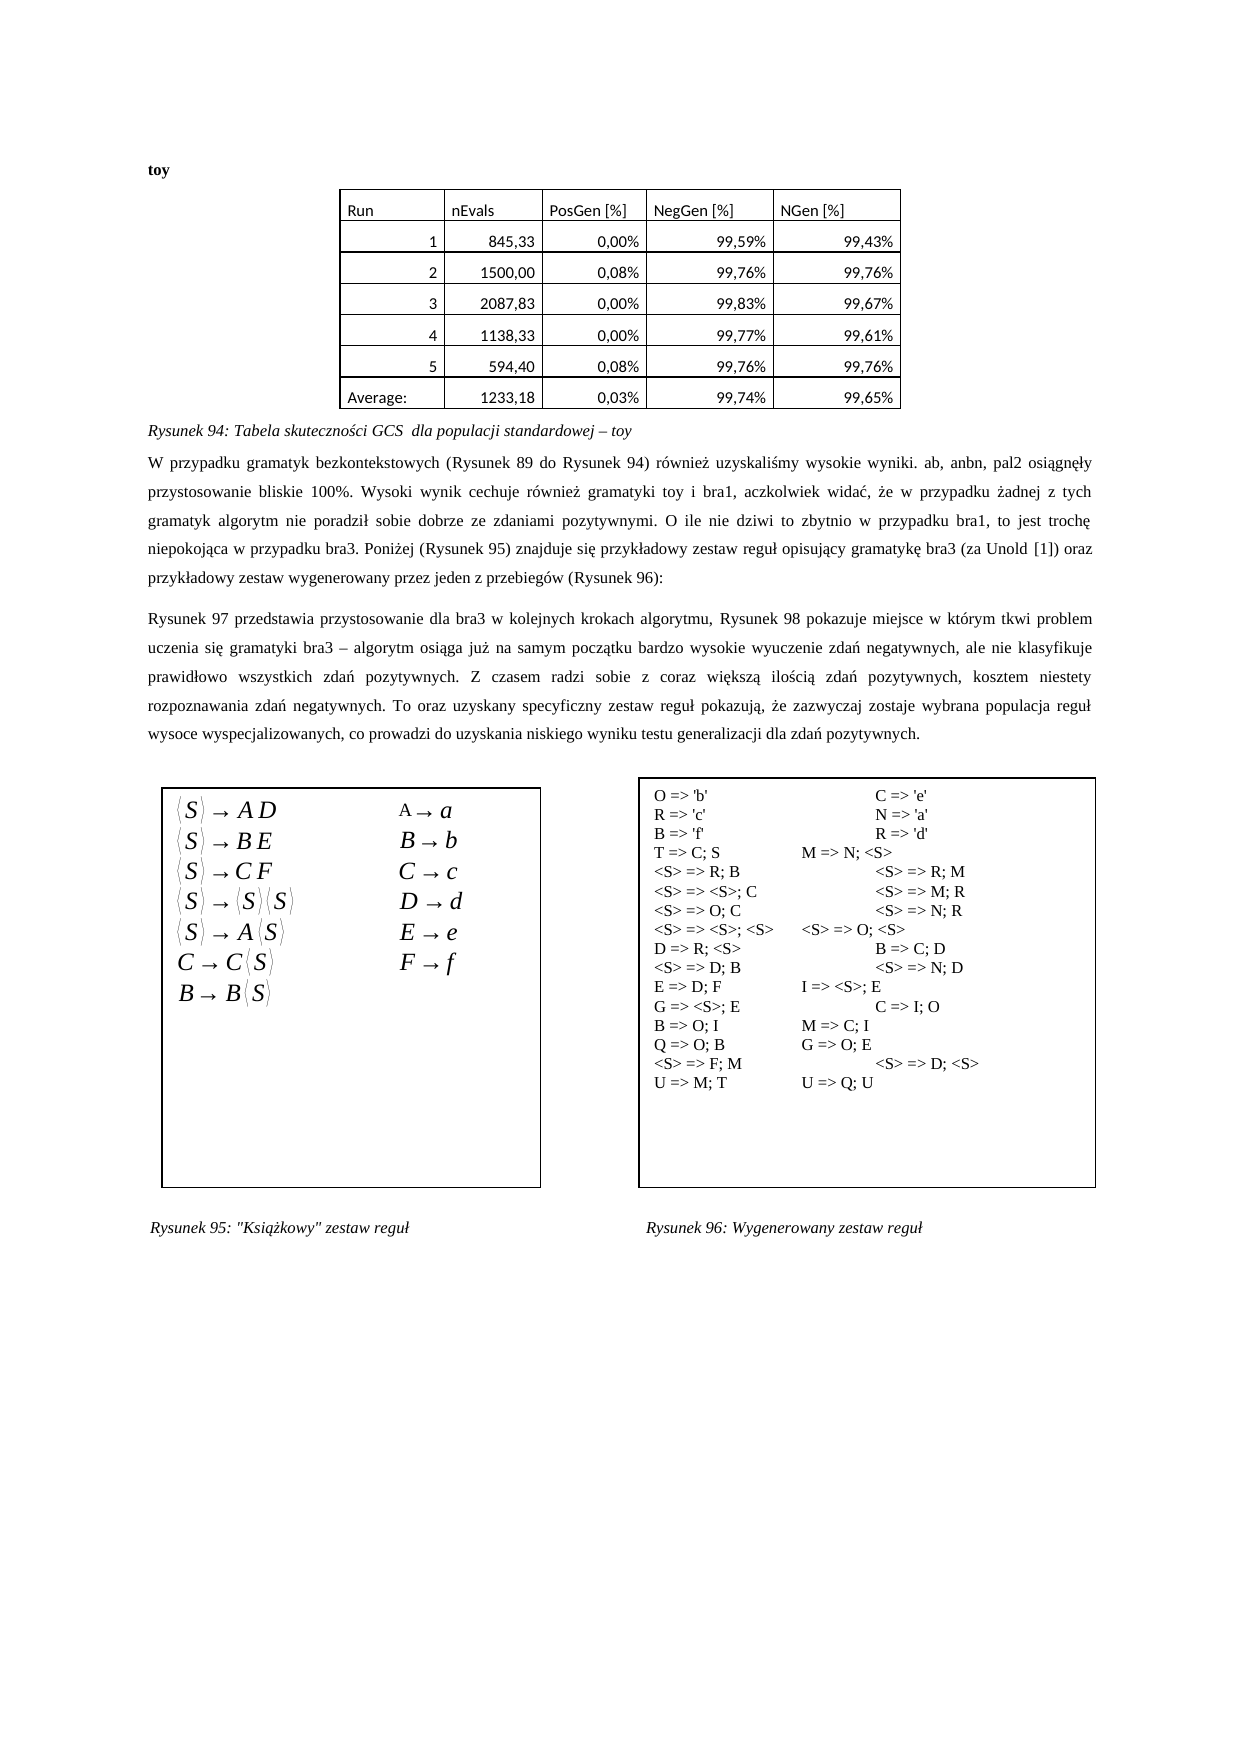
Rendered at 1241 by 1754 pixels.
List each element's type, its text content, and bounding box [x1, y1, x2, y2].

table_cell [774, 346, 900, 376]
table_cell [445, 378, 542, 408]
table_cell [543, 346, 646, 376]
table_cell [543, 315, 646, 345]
text W przypadku gramatyk bezkontekstowych (Rysunek 89 do Rysunek 94) również uzyskaliśmy wysokie wyniki. ab, anbn, pal2 osiągnęły przystosowanie bliskie 100%. Wysoki wynik cechuje również gramatyki toy i bra1, aczkolwiek widać, że w przypadku żadnej z tych gramatyk algorytm nie poradził sobie dobrze ze zdaniami pozytywnymi. O ile nie dziwi to zbytnio w przypadku bra1, to jest trochę niepokojąca w przypadku bra3. Poniżej (Rysunek 95) znajduje się przykładowy zestaw reguł opisujący gramatykę bra3 (za Unold ) oraz przykładowy zestaw wygenerowany przez jeden z przebiegów (Rysunek 96): [148, 453, 1093, 587]
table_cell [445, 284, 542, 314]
text Rysunek 97 przedstawia przystosowanie dla bra3 w kolejnych krokach algorytmu, Rysunek 98 pokazuje miejsce w którym tkwi problem uczenia się gramatyki bra3 – algorytm osiąga już na samym początku bardzo wysokie wyuczenie zdań negatywnych, ale nie klasyfikuje prawidłowo wszystkich zdań pozytywnych. Z czasem radzi sobie z coraz większą ilością zdań pozytywnych, kosztem niestety rozpoznawania zdań negatywnych. To oraz uzyskany specyficzny zestaw reguł pokazują, że zazwyczaj zostaje wybrana populacja reguł wysoce wyspecjalizowanych, co prowadzi do uzyskania niskiego wyniku testu generalizacji dla zdań pozytywnych. [148, 609, 1093, 743]
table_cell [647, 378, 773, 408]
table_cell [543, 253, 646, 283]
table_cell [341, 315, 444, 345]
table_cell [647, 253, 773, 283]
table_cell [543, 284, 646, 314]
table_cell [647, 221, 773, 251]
text Rysunek 94: Tabela skuteczności GCS dla populacji standardowej – toy [148, 421, 1093, 440]
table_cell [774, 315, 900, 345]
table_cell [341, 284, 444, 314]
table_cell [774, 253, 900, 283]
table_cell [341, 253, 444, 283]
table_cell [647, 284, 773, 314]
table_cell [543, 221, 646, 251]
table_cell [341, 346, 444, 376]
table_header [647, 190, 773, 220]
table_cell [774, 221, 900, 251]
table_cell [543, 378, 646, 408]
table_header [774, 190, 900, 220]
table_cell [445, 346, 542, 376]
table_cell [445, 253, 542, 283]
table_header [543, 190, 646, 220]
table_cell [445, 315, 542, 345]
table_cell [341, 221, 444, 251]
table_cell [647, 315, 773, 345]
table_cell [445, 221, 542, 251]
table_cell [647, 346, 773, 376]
text toy [148, 160, 1093, 179]
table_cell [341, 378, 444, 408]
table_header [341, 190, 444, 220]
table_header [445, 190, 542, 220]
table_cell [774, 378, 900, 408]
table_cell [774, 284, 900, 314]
